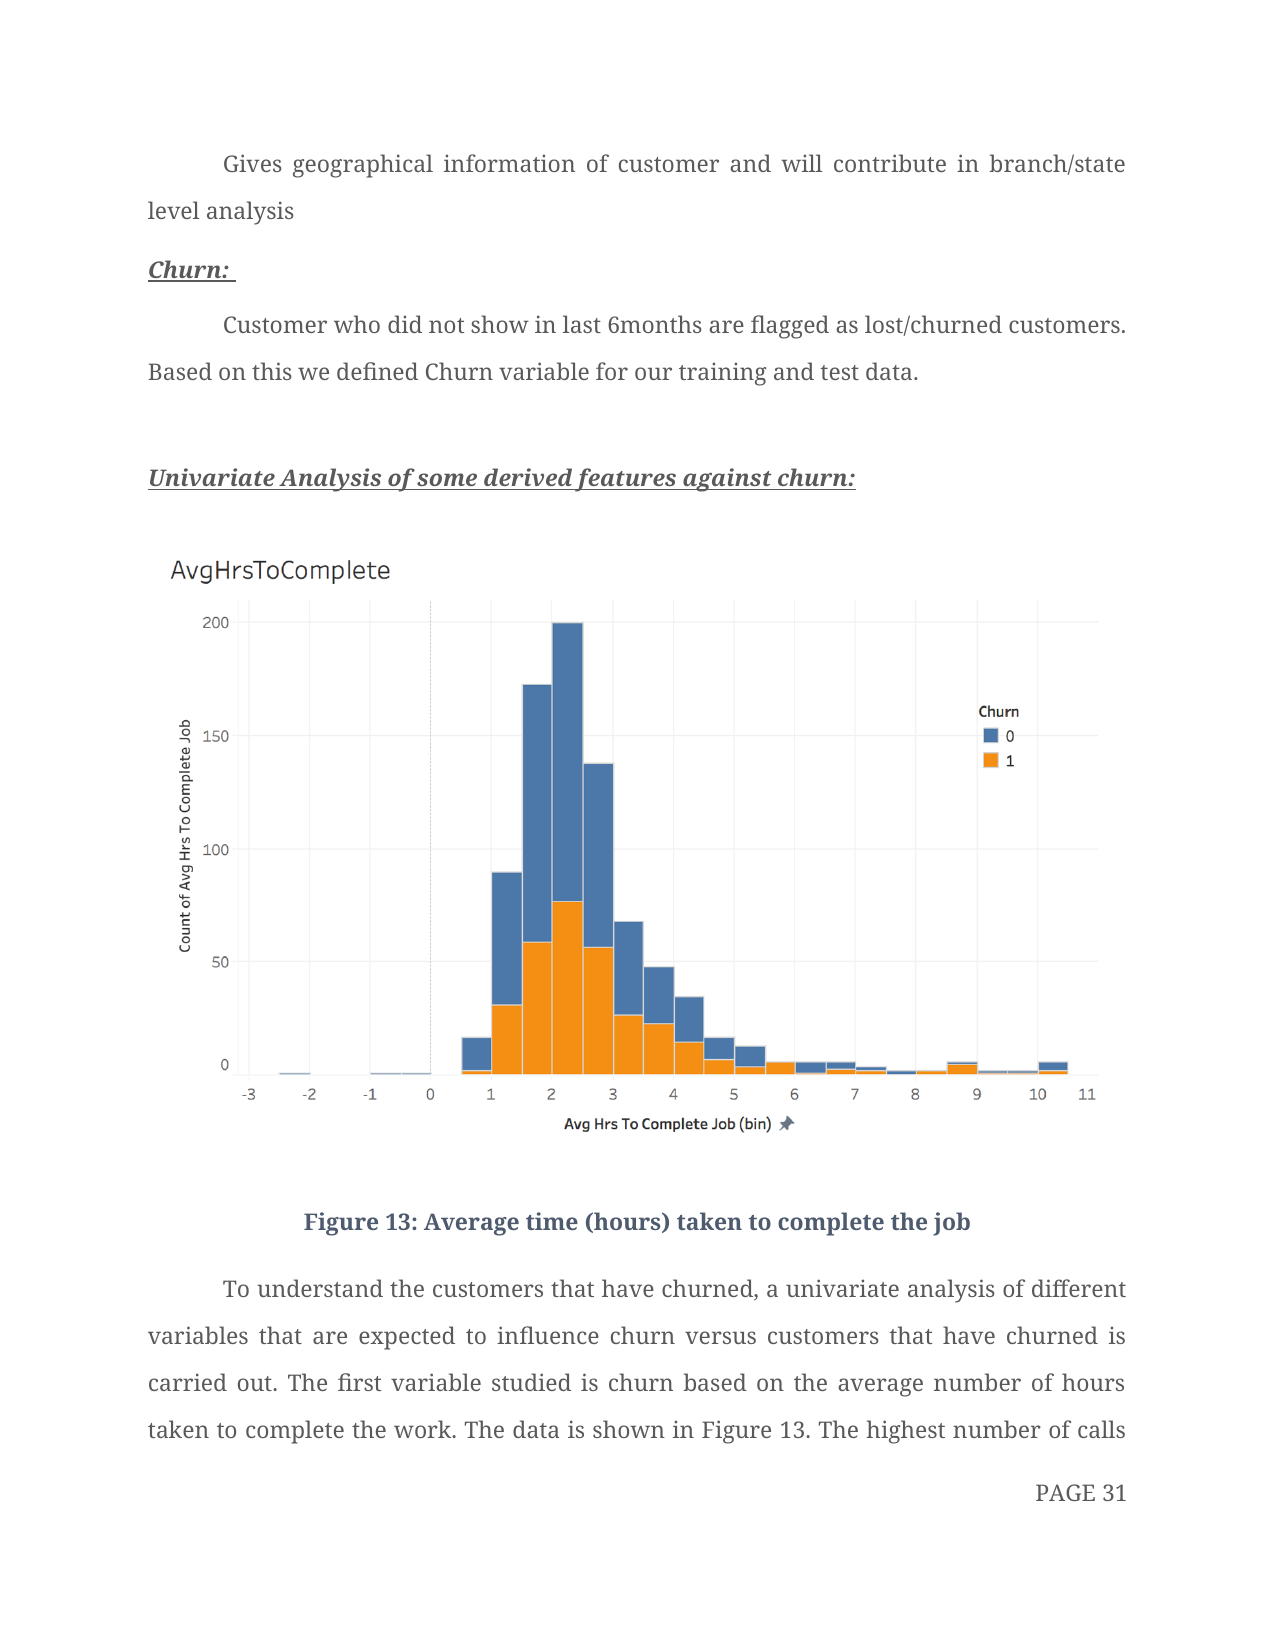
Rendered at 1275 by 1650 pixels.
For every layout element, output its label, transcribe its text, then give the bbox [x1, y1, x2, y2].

picture [167, 545, 1109, 1182]
list Univariate Analysis of some derived features against churn: [148, 462, 1127, 493]
text Customer who did not show in last 6months are flagged as lost/churned customers. Based on this we defined Churn variable for our training and test data. [148, 309, 1127, 387]
list Churn: [148, 254, 1127, 285]
text Gives geographical information of customer and will contribute in branch/state level analysis [148, 148, 1127, 226]
text Figure 13: Average time (hours) taken to complete the job [148, 1206, 1127, 1237]
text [148, 1273, 1127, 1445]
